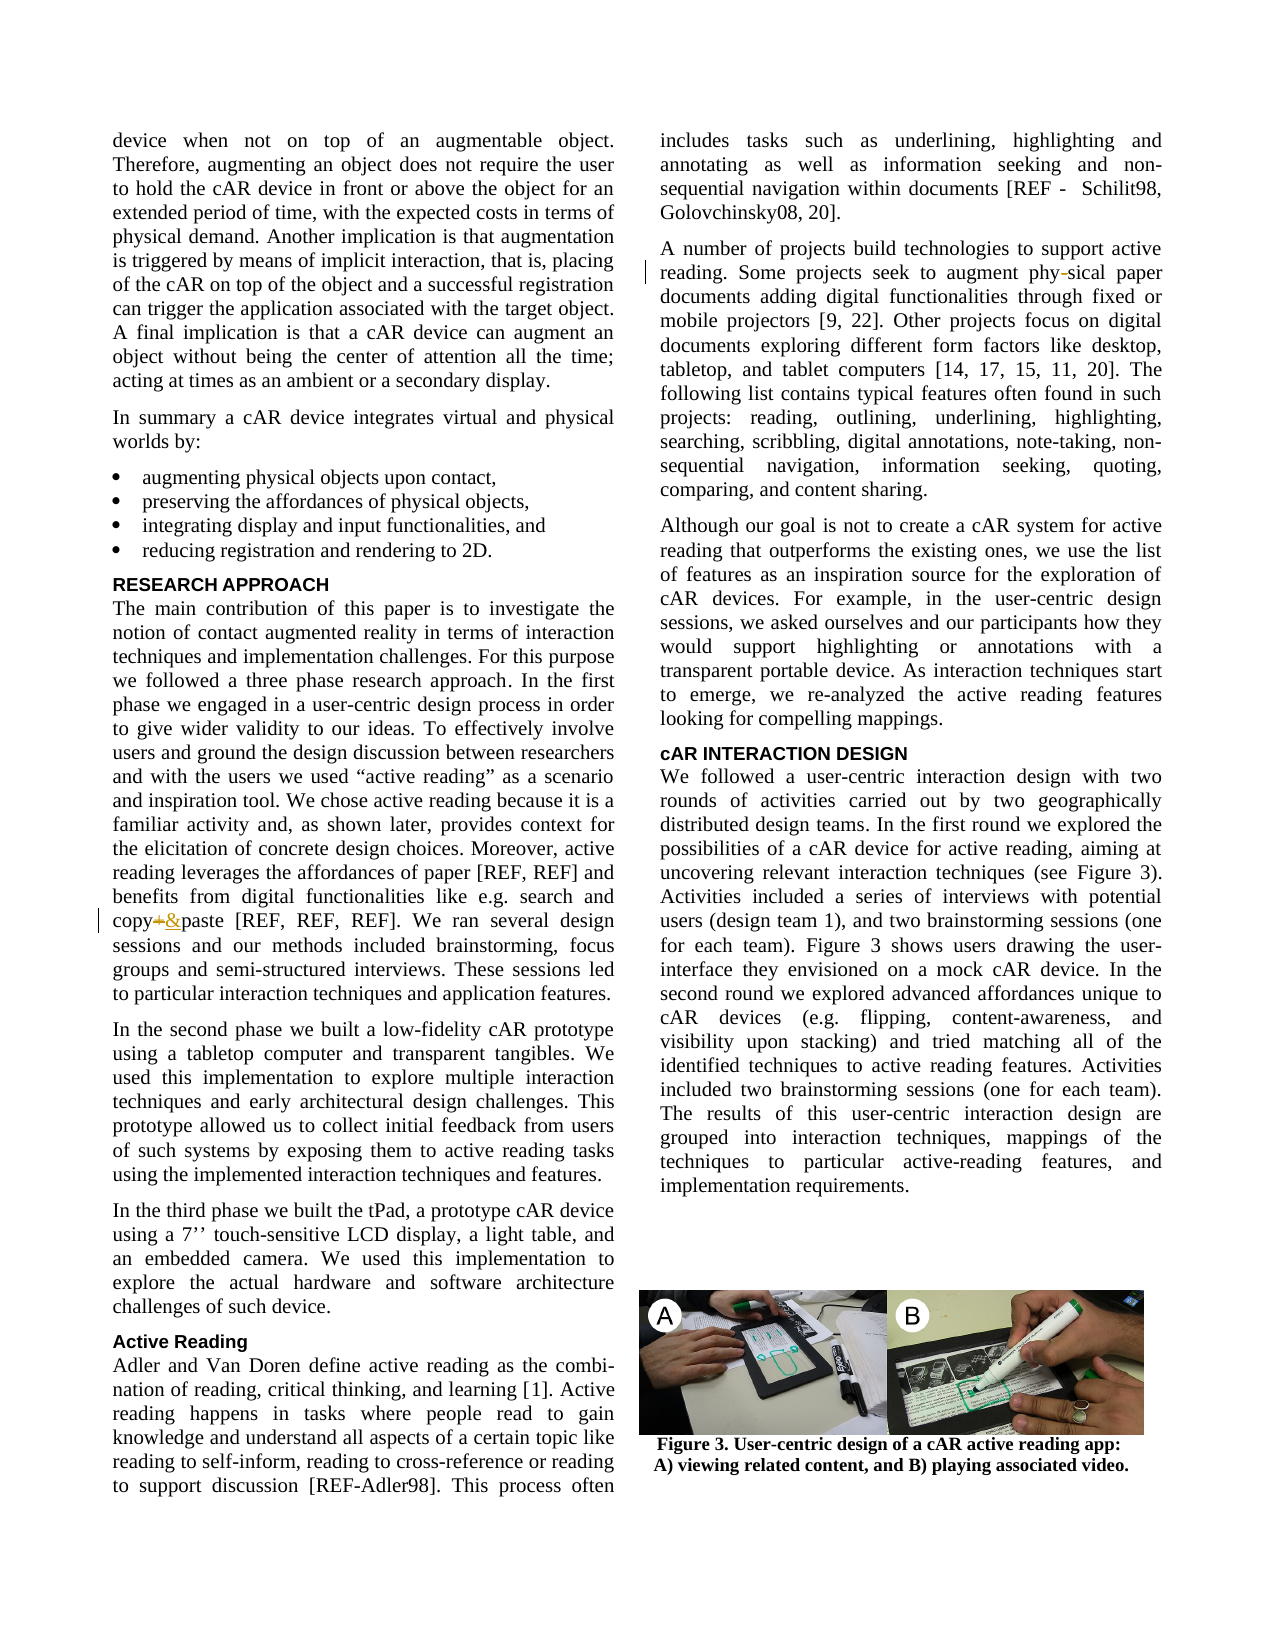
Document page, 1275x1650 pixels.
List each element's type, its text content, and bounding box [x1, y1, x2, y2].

text In the second phase we built a low-fidelity cAR prototype using a tabletop computer and transparent tangibles. We used this implementation to explore multiple interaction techniques and early architectural design challenges. This prototype allowed us to collect initial feedback from users of such systems by exposing them to active reading tasks using the implemented interaction techniques and features. [112, 1017, 615, 1186]
text The main contribution of this paper is to investigate the notion of contact augmented reality in terms of interaction techniques and implementation challenges. For this purpose we followed a three phase research approach. In the first phase we engaged in a user-centric design process in order to give wider validity to our ideas. To effectively involve users and ground the design discussion between researchers and with the users we used “active reading” as a scenario and inspiration tool. We chose active reading because it is a familiar activity and, as shown later, provides context for the elicitation of concrete design choices. Moreover, active reading leverages the affordances of paper [REF, REF] and benefits from digital functionalities like e.g. search and copypaste [REF, REF, REF]. We ran several design sessions and our methods included brainstorming, focus groups and semi-structured interviews. These sessions led to particular interaction techniques and application features. [112, 596, 615, 1005]
subtitle cAR Interaction Design [660, 742, 1162, 764]
subtitle RESEARCH Approach [112, 574, 615, 596]
text A number of projects build technologies to support active reading. Some projects seek to augment physical paper documents adding digital functionalities through fixed or mobile projectors [9, 22]. Other projects focus on digital documents exploring different form factors like desktop, tabletop, and tablet computers [14, 17, 15, 11, 20]. The following list contains typical features often found in such projects: reading, outlining, underlining, highlighting, searching, scribbling, digital annotations, note-taking, non-sequential navigation, information seeking, quoting, comparing, and content sharing. [660, 236, 1162, 501]
subtitle Active Reading [112, 1331, 615, 1352]
text Adler and Van Doren define active reading as the combi-nation of reading, critical thinking, and learning [1]. Active reading happens in tasks where people read to gain knowledge and understand all aspects of a certain topic like reading to self-inform, reading to cross-reference or reading to support discussion [REF-Adler98]. This process often includes tasks such as underlining, highlighting and annotating as well as information seeking and non-sequential navigation within documents [REF - Schilit98, Golovchinsky08, 20]. [660, 127, 1162, 224]
list integrating display and input functionalities, and [112, 513, 615, 537]
text In summary a cAR device integrates virtual and physical worlds by: [112, 405, 615, 453]
list preserving the affordances of physical objects, [112, 489, 615, 513]
list augmenting physical objects upon contact, [112, 465, 615, 489]
list reducing registration and rendering to 2D. [112, 537, 615, 562]
text Adler and Van Doren define active reading as the combi-nation of reading, critical thinking, and learning [1]. Active reading happens in tasks where people read to gain knowledge and understand all aspects of a certain topic like reading to self-inform, reading to cross-reference or reading to support discussion [REF-Adler98]. This process often includes tasks such as underlining, highlighting and annotating as well as information seeking and non-sequential navigation within documents [REF - Schilit98, Golovchinsky08, 20]. [112, 1352, 615, 1497]
subtitle Although our goal is not to create a cAR system for active reading that outperforms the existing ones, we use the list of features as an inspiration source for the exploration of cAR devices. For example, in the user-centric design sessions, we asked ourselves and our participants how they would support highlighting or annotations with a transparent portable device. As interaction techniques start to emerge, we re-analyzed the active reading features looking for compelling mappings. [660, 513, 1162, 730]
picture [639, 1290, 1144, 1435]
text We followed a user-centric interaction design with two rounds of activities carried out by two geographically distributed design teams. In the first round we explored the possibilities of a cAR device for active reading, aiming at uncovering relevant interaction techniques (see Figure 3). Activities included a series of interviews with potential users (design team 1), and two brainstorming sessions (one for each team). Figure 3 shows users drawing the user-interface they envisioned on a mock cAR device. In the second round we explored advanced affordances unique to cAR devices (e.g. flipping, content-awareness, and visibility upon stacking) and tried matching all of the identified techniques to active reading features. Activities included two brainstorming sessions (one for each team). The results of this user-centric interaction design are grouped into interaction techniques, mappings of the techniques to particular active-reading features, and implementation requirements. [660, 764, 1162, 1197]
text In the third phase we built the tPad, a prototype cAR device using a 7’’ touch-sensitive LCD display, a light table, and an embedded camera. We used this implementation to explore the actual hardware and software architecture challenges of such device. [112, 1198, 615, 1318]
